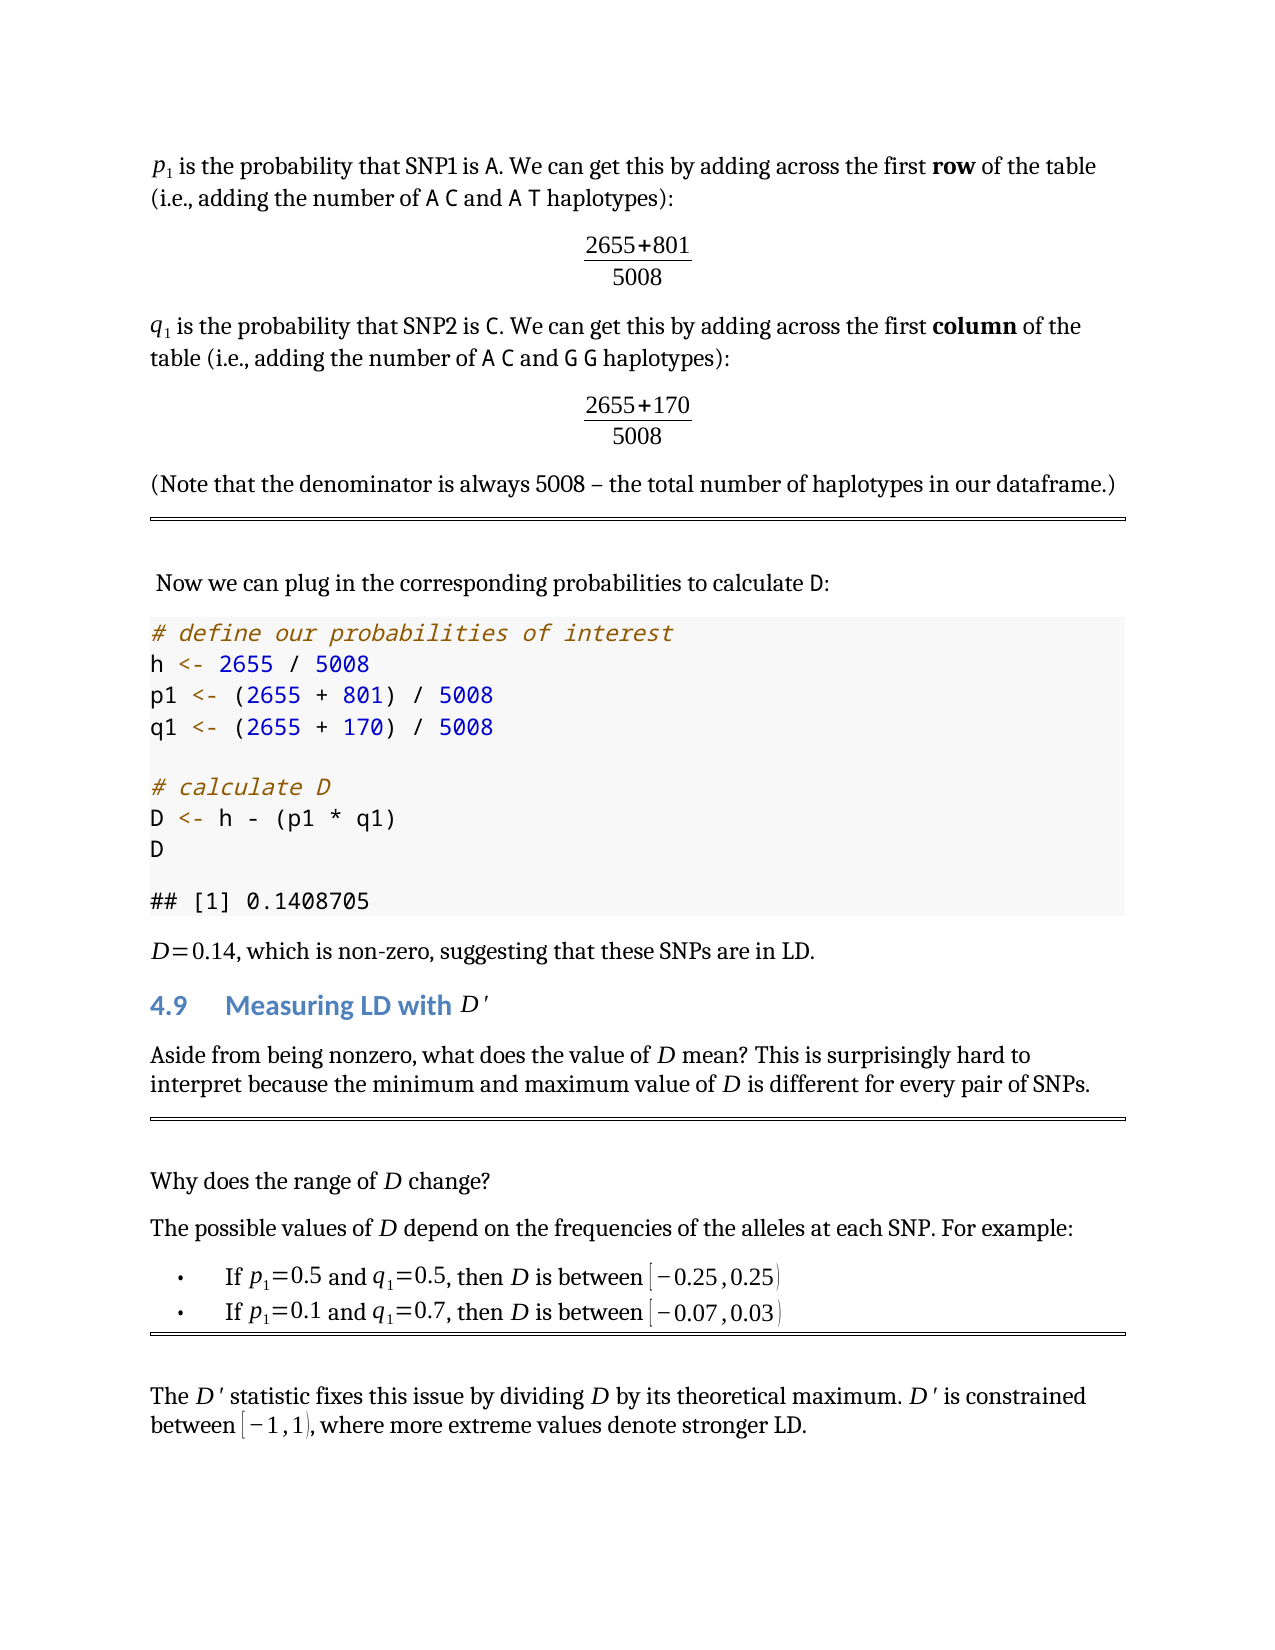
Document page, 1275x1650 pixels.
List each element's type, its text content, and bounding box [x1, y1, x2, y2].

list If and , then is between [175, 1262, 1125, 1293]
list If and , then is between [175, 1297, 1125, 1328]
text ## [1] 0.1408705 [150, 885, 1125, 916]
text Why does the range of change? [150, 1167, 1125, 1196]
text # define our probabilities of interest h <- 2655 / 5008 p1 <- (2655 + 801) / 5008 q1 <- (2655 + 170) / 5008 # calculate D D <- h - (p1 * q1) D [150, 617, 1125, 864]
text The statistic fixes this issue by dividing by its theoretical maximum. is constrained between , where more extreme values denote stronger LD. [150, 1382, 1125, 1441]
text Aside from being nonzero, what does the value of mean? This is surprisingly hard to interpret because the minimum and maximum value of is different for every pair of SNPs. [150, 1041, 1125, 1098]
text (Note that the denominator is always 5008 – the total number of haplotypes in our dataframe.) [150, 469, 1125, 498]
text is the probability that SNP1 is A. We can get this by adding across the first row of the table (i.e., adding the number of A C and A T haplotypes): [150, 150, 1125, 213]
text The possible values of depend on the frequencies of the alleles at each SNP. For example: [150, 1214, 1125, 1243]
text Now we can plug in the corresponding probabilities to calculate D: [150, 567, 1125, 598]
text , which is non-zero, suggesting that these SNPs are in LD. [150, 937, 1125, 966]
subtitle 4.9 Measuring LD with [150, 987, 1125, 1022]
text is the probability that SNP2 is C. We can get this by adding across the first column of the table (i.e., adding the number of A C and G G haplotypes): [150, 310, 1125, 373]
